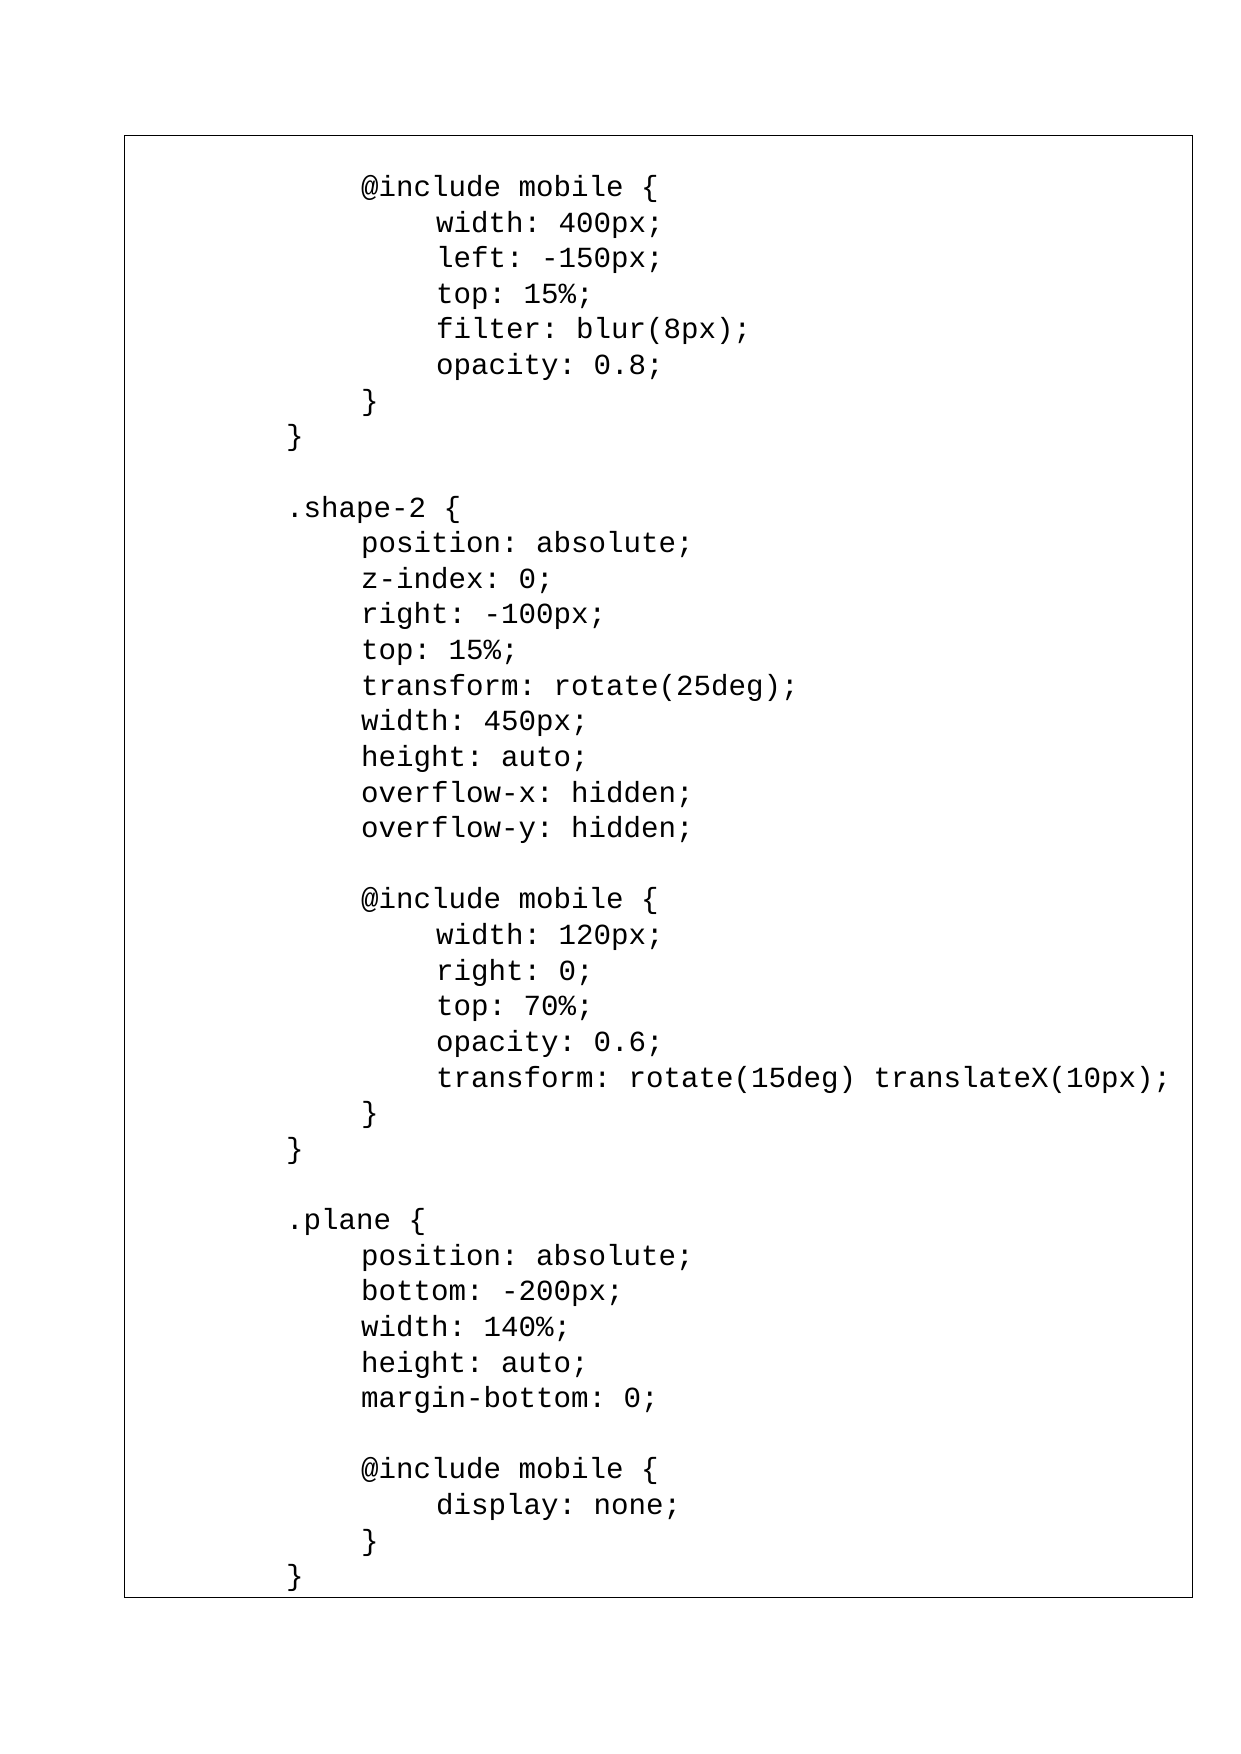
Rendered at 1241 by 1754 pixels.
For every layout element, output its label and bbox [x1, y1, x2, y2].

table_header [125, 136, 1192, 1597]
